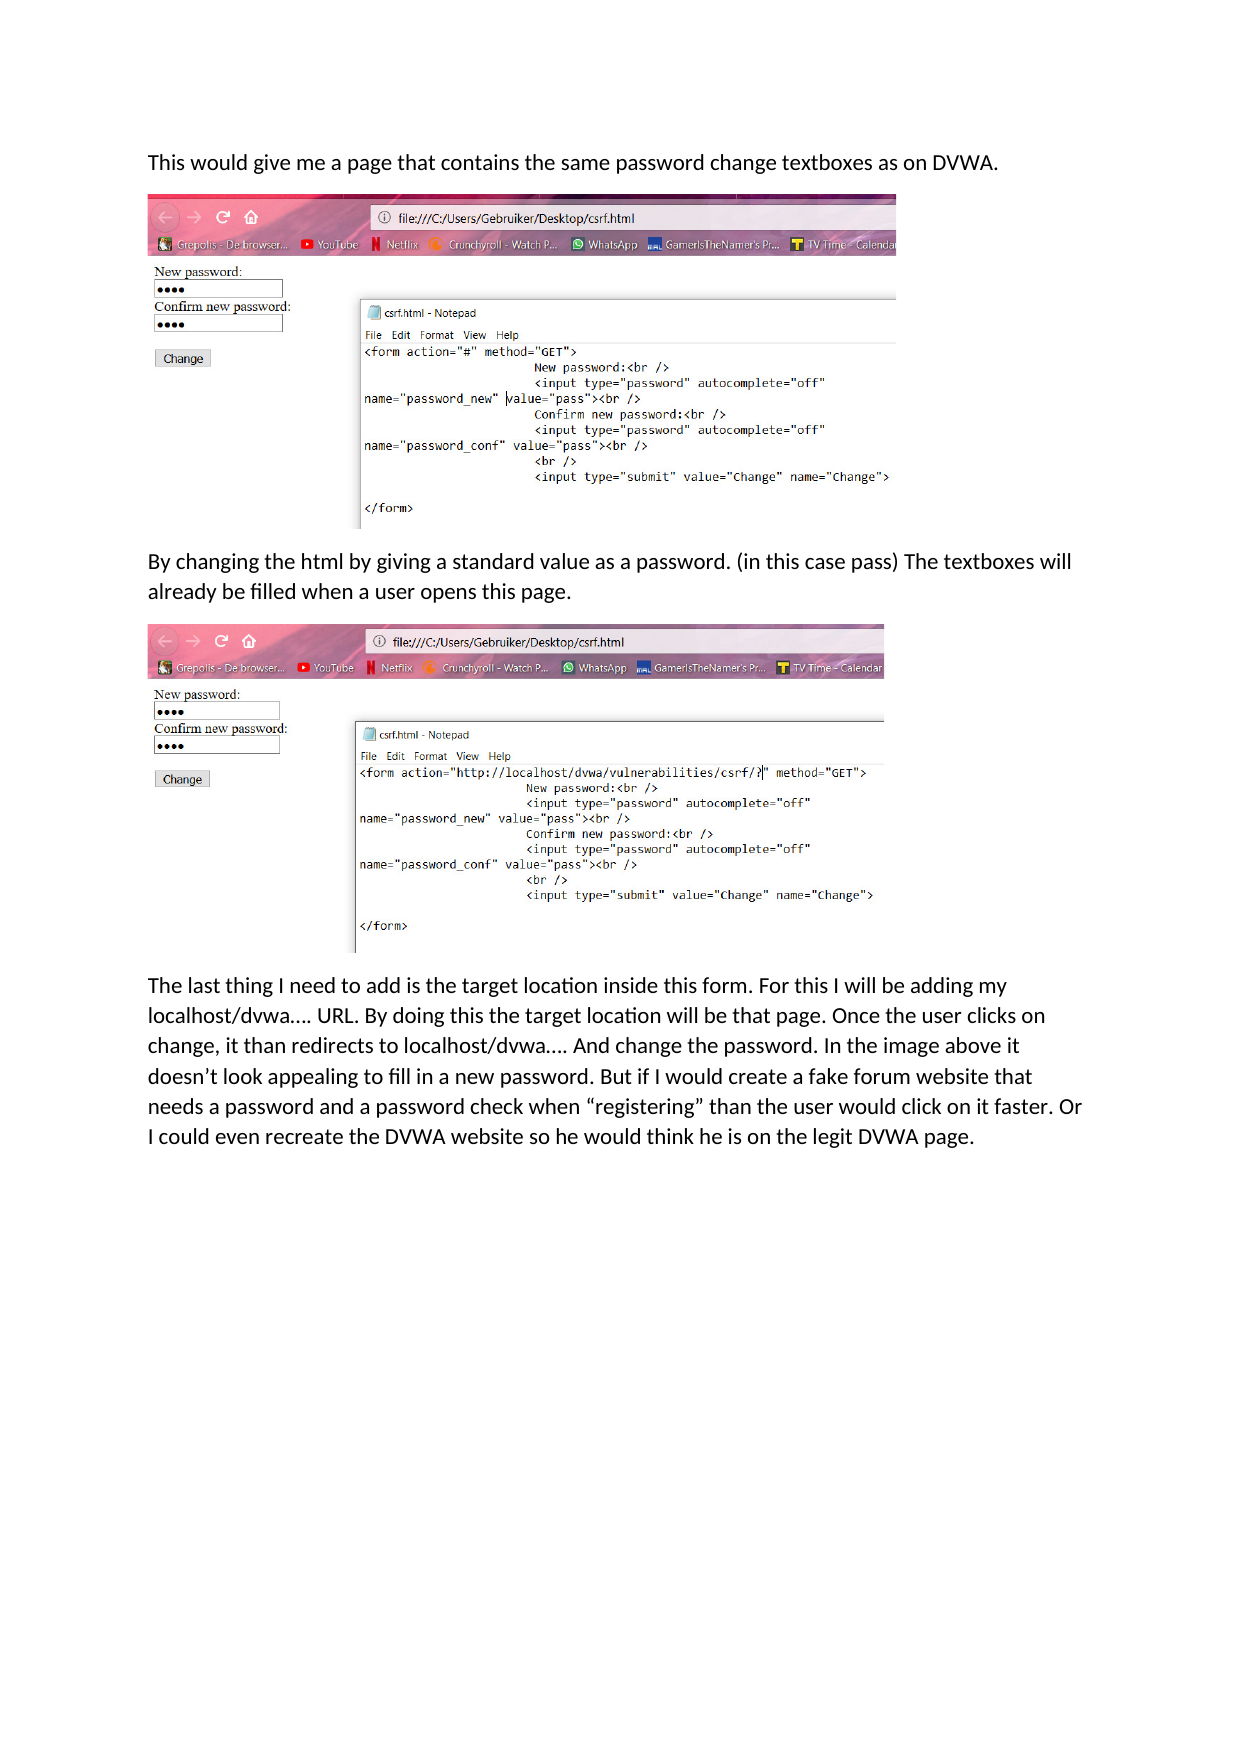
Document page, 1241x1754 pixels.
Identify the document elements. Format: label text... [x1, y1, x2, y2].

text By changing the html by giving a standard value as a password. (in this case pass) The textboxes will already be filled when a user opens this page. [148, 547, 1093, 605]
text The last thing I need to add is the target location inside this form. For this I will be adding my localhost/dvwa…. URL. By doing this the target location will be that page. Once the user clicks on change, it than redirects to localhost/dvwa…. And change the password. In the image above it doesn’t look appealing to fill in a new password. But if I would create a fake forum website that needs a password and a password check when “registering” than the user would click on it faster. Or I could even recreate the DVWA website so he would think he is on the legit DVWA page. [148, 971, 1093, 1150]
picture [147, 624, 885, 953]
text This would give me a page that contains the same password change textboxes as on DVWA. [148, 148, 1093, 176]
picture [147, 194, 897, 529]
